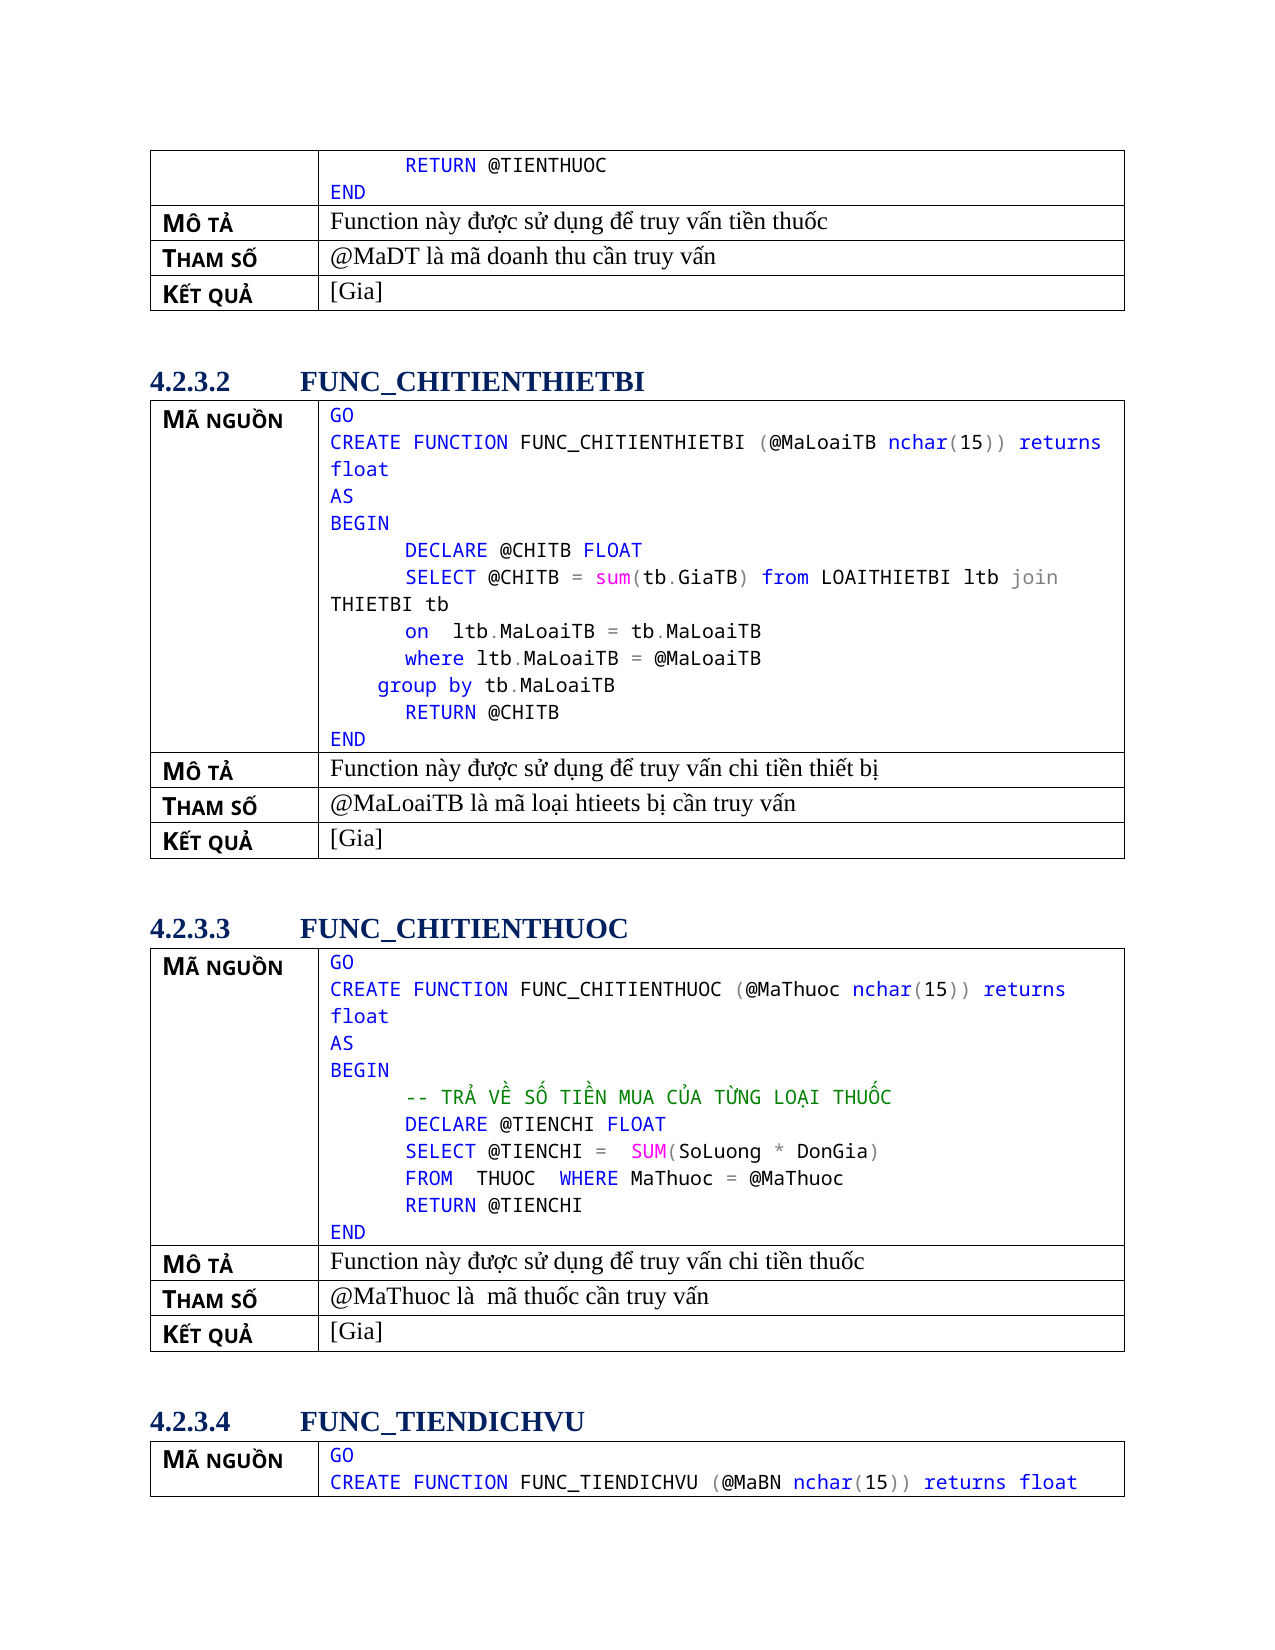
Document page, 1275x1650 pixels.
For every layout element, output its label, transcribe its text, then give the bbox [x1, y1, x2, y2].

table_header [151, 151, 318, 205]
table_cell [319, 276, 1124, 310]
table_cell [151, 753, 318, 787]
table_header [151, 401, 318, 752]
subtitle FUNC_CHITIENTHIETBI [150, 364, 1125, 398]
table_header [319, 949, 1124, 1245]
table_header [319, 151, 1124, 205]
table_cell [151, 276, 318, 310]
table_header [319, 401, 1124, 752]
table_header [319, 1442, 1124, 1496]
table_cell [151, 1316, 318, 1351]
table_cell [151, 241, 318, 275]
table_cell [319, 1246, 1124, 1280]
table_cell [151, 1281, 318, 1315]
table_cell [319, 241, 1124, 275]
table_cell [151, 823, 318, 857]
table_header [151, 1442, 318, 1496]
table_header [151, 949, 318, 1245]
subtitle FUNC_TIENDICHVU [150, 1404, 1125, 1438]
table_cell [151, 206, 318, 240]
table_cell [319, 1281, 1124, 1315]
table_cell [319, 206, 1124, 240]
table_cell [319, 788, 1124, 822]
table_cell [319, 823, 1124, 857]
subtitle FUNC_CHITIENTHUOC [150, 911, 1125, 945]
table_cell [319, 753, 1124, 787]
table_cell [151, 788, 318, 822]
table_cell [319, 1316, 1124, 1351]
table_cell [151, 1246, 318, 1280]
